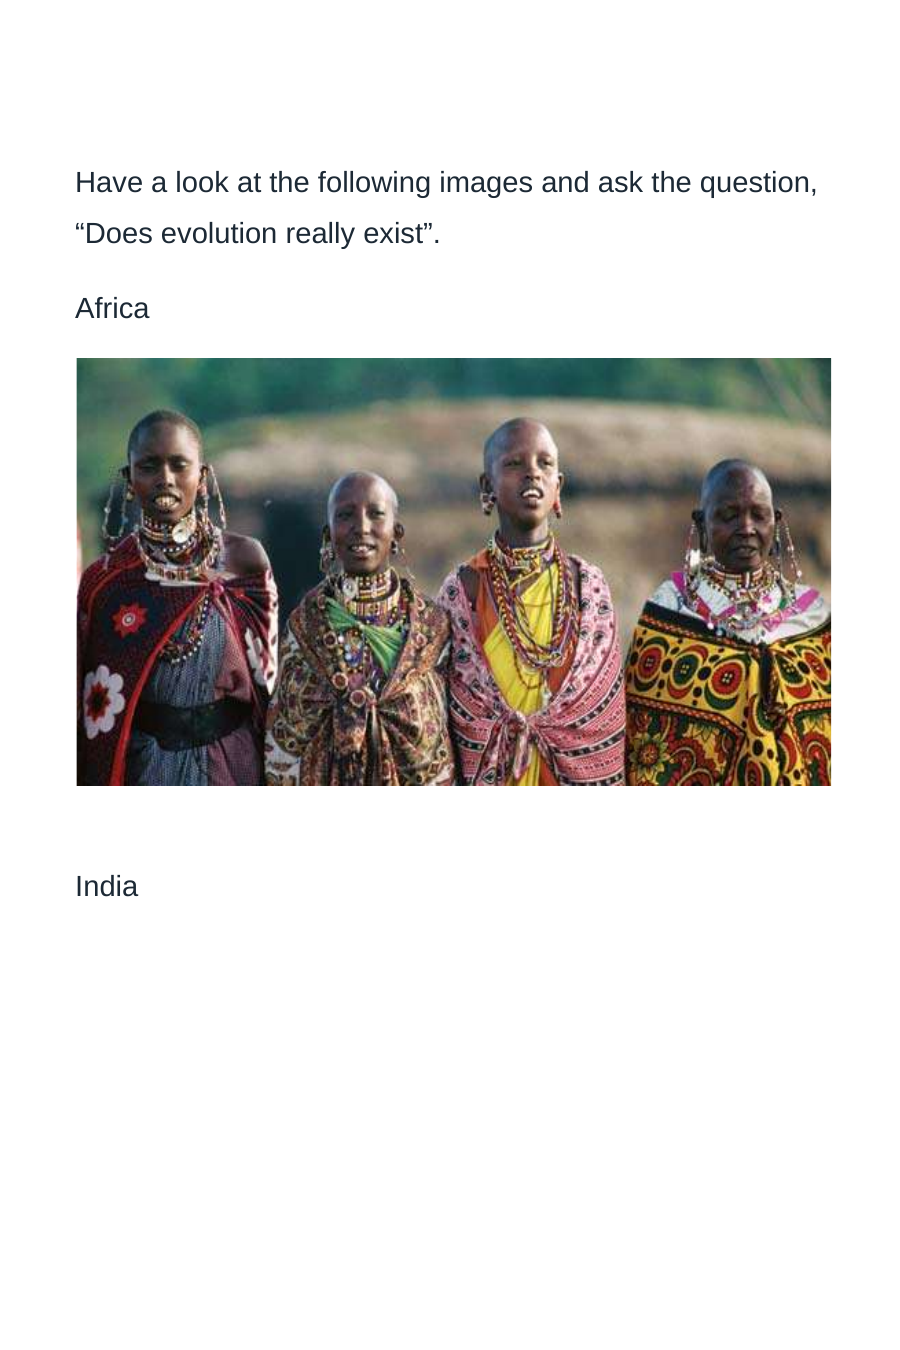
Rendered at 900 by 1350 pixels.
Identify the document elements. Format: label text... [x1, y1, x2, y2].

picture [76, 358, 832, 786]
text Africa [75, 291, 825, 324]
text Have a look at the following images and ask the question, “Does evolution really exist”. [75, 165, 825, 249]
text India [75, 869, 825, 903]
